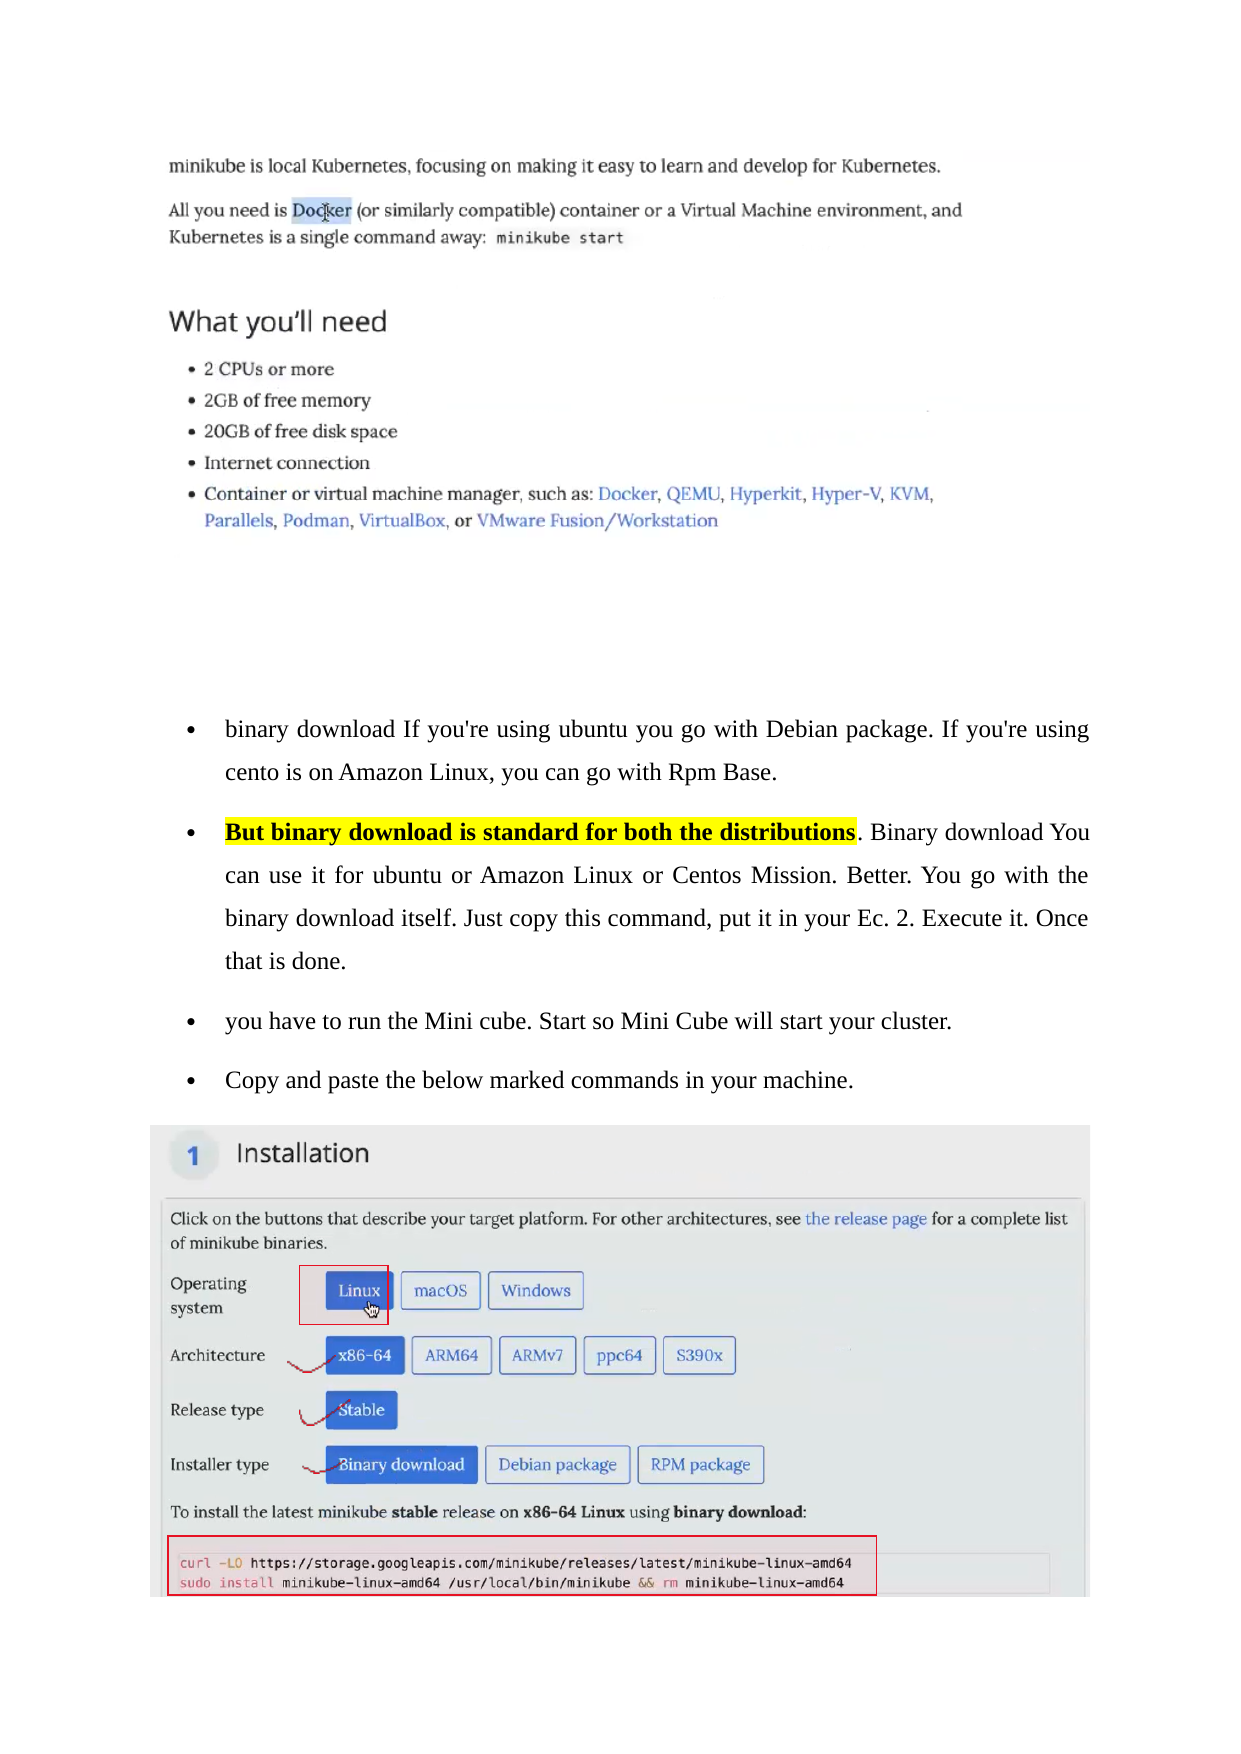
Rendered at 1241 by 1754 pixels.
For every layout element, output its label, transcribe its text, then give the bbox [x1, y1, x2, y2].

list you have to run the Mini cube. Start so Mini Cube will start your cluster. [187, 1006, 1090, 1034]
list binary download If you're using ubuntu you go with Debian package. If you're using cento is on Amazon Linux, you can go with Rpm Base. [187, 714, 1090, 786]
picture [150, 150, 1091, 564]
picture [150, 1125, 1091, 1597]
list But binary download is standard for both the distributions. Binary download You can use it for ubuntu or Amazon Linux or Centos Mission. Better. You go with the binary download itself. Just copy this command, put it in your Ec. 2. Execute it. Once that is done. [187, 817, 1090, 975]
list Copy and paste the below marked commands in your machine. [187, 1066, 1090, 1094]
